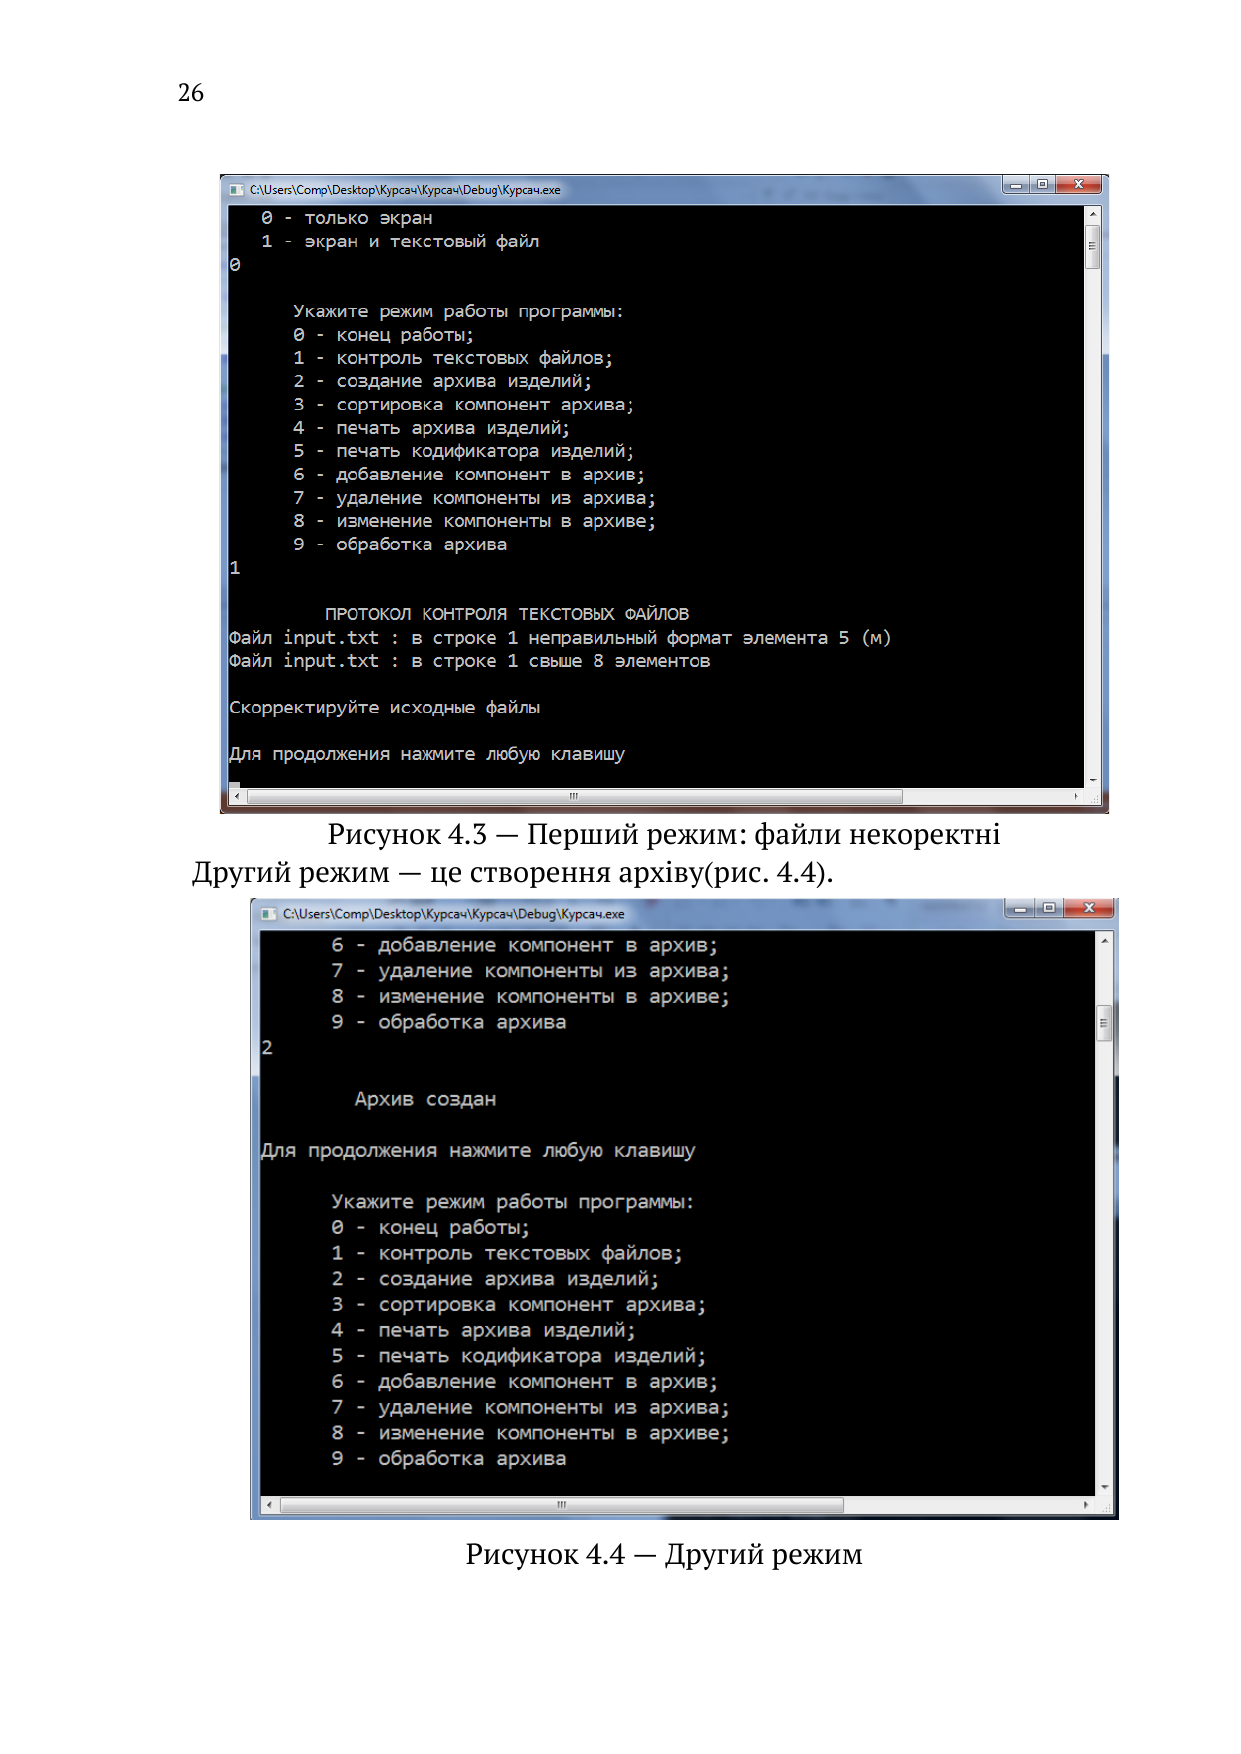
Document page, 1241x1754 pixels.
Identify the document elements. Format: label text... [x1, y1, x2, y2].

text Другий режим — це створення архіву(рис. 4.4). [177, 852, 1152, 891]
text Рисунок 4.3 — Перший режим: файли некоректні [177, 814, 1152, 852]
picture [219, 174, 1110, 814]
picture [250, 898, 1119, 1520]
